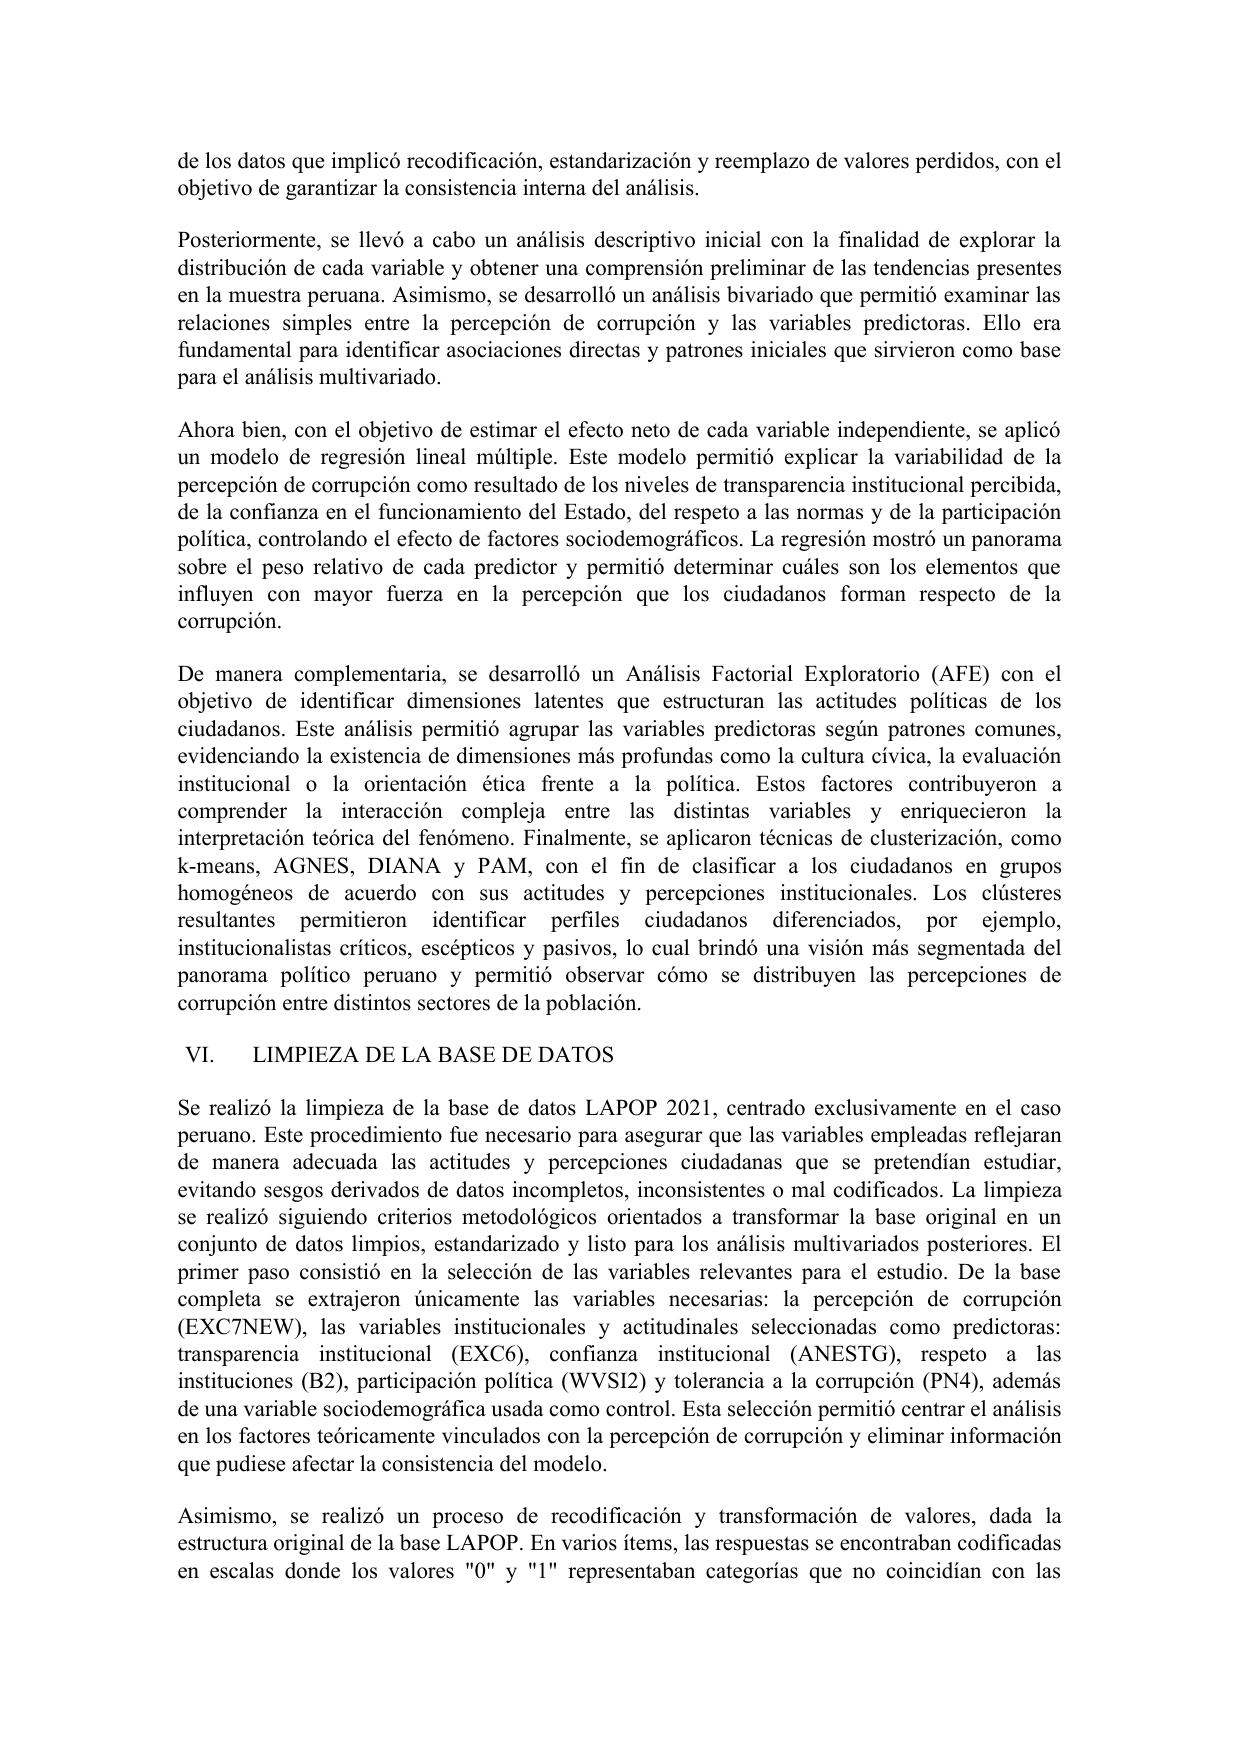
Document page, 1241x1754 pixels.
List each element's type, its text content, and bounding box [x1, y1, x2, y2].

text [177, 1503, 1063, 1583]
text De manera complementaria, se desarrolló un Análisis Factorial Exploratorio (AFE) con el objetivo de identificar dimensiones latentes que estructuran las actitudes políticas de los ciudadanos. Este análisis permitió agrupar las variables predictoras según patrones comunes, evidenciando la existencia de dimensiones más profundas como la cultura cívica, la evaluación institucional o la orientación ética frente a la política. Estos factores contribuyeron a comprender la interacción compleja entre las distintas variables y enriquecieron la interpretación teórica del fenómeno. Finalmente, se aplicaron técnicas de clusterización, como k-means, AGNES, DIANA y PAM, con el fin de clasificar a los ciudadanos en grupos homogéneos de acuerdo con sus actitudes y percepciones institucionales. Los clústeres resultantes permitieron identificar perfiles ciudadanos diferenciados, por ejemplo, institucionalistas críticos, escépticos y pasivos, lo cual brindó una visión más segmentada del panorama político peruano y permitió observar cómo se distribuyen las percepciones de corrupción entre distintos sectores de la población. [177, 661, 1063, 1015]
list LIMPIEZA DE LA BASE DE DATOS [215, 1042, 1063, 1067]
text Ahora bien, con el objetivo de estimar el efecto neto de cada variable independiente, se aplicó un modelo de regresión lineal múltiple. Este modelo permitió explicar la variabilidad de la percepción de corrupción como resultado de los niveles de transparencia institucional percibida, de la confianza en el funcionamiento del Estado, del respeto a las normas y de la participación política, controlando el efecto de factores sociodemográficos. La regresión mostró un panorama sobre el peso relativo de cada predictor y permitió determinar cuáles son los elementos que influyen con mayor fuerza en la percepción que los ciudadanos forman respecto de la corrupción. [177, 417, 1063, 634]
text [177, 148, 1063, 200]
text Se realizó la limpieza de la base de datos LAPOP 2021, centrado exclusivamente en el caso peruano. Este procedimiento fue necesario para asegurar que las variables empleadas reflejaran de manera adecuada las actitudes y percepciones ciudadanas que se pretendían estudiar, evitando sesgos derivados de datos incompletos, inconsistentes o mal codificados. La limpieza se realizó siguiendo criterios metodológicos orientados a transformar la base original en un conjunto de datos limpios, estandarizado y listo para los análisis multivariados posteriores. El primer paso consistió en la selección de las variables relevantes para el estudio. De la base completa se extrajeron únicamente las variables necesarias: la percepción de corrupción (EXC7NEW), las variables institucionales y actitudinales seleccionadas como predictoras: transparencia institucional (EXC6), confianza institucional (ANESTG), respeto a las instituciones (B2), participación política (WVSI2) y tolerancia a la corrupción (PN4), además de una variable sociodemográfica usada como control. Esta selección permitió centrar el análisis en los factores teóricamente vinculados con la percepción de corrupción y eliminar información que pudiese afectar la consistencia del modelo. [177, 1094, 1063, 1476]
text Posteriormente, se llevó a cabo un análisis descriptivo inicial con la finalidad de explorar la distribución de cada variable y obtener una comprensión preliminar de las tendencias presentes en la muestra peruana. Asimismo, se desarrolló un análisis bivariado que permitió examinar las relaciones simples entre la percepción de corrupción y las variables predictoras. Ello era fundamental para identificar asociaciones directas y patrones iniciales que sirvieron como base para el análisis multivariado. [177, 227, 1063, 390]
